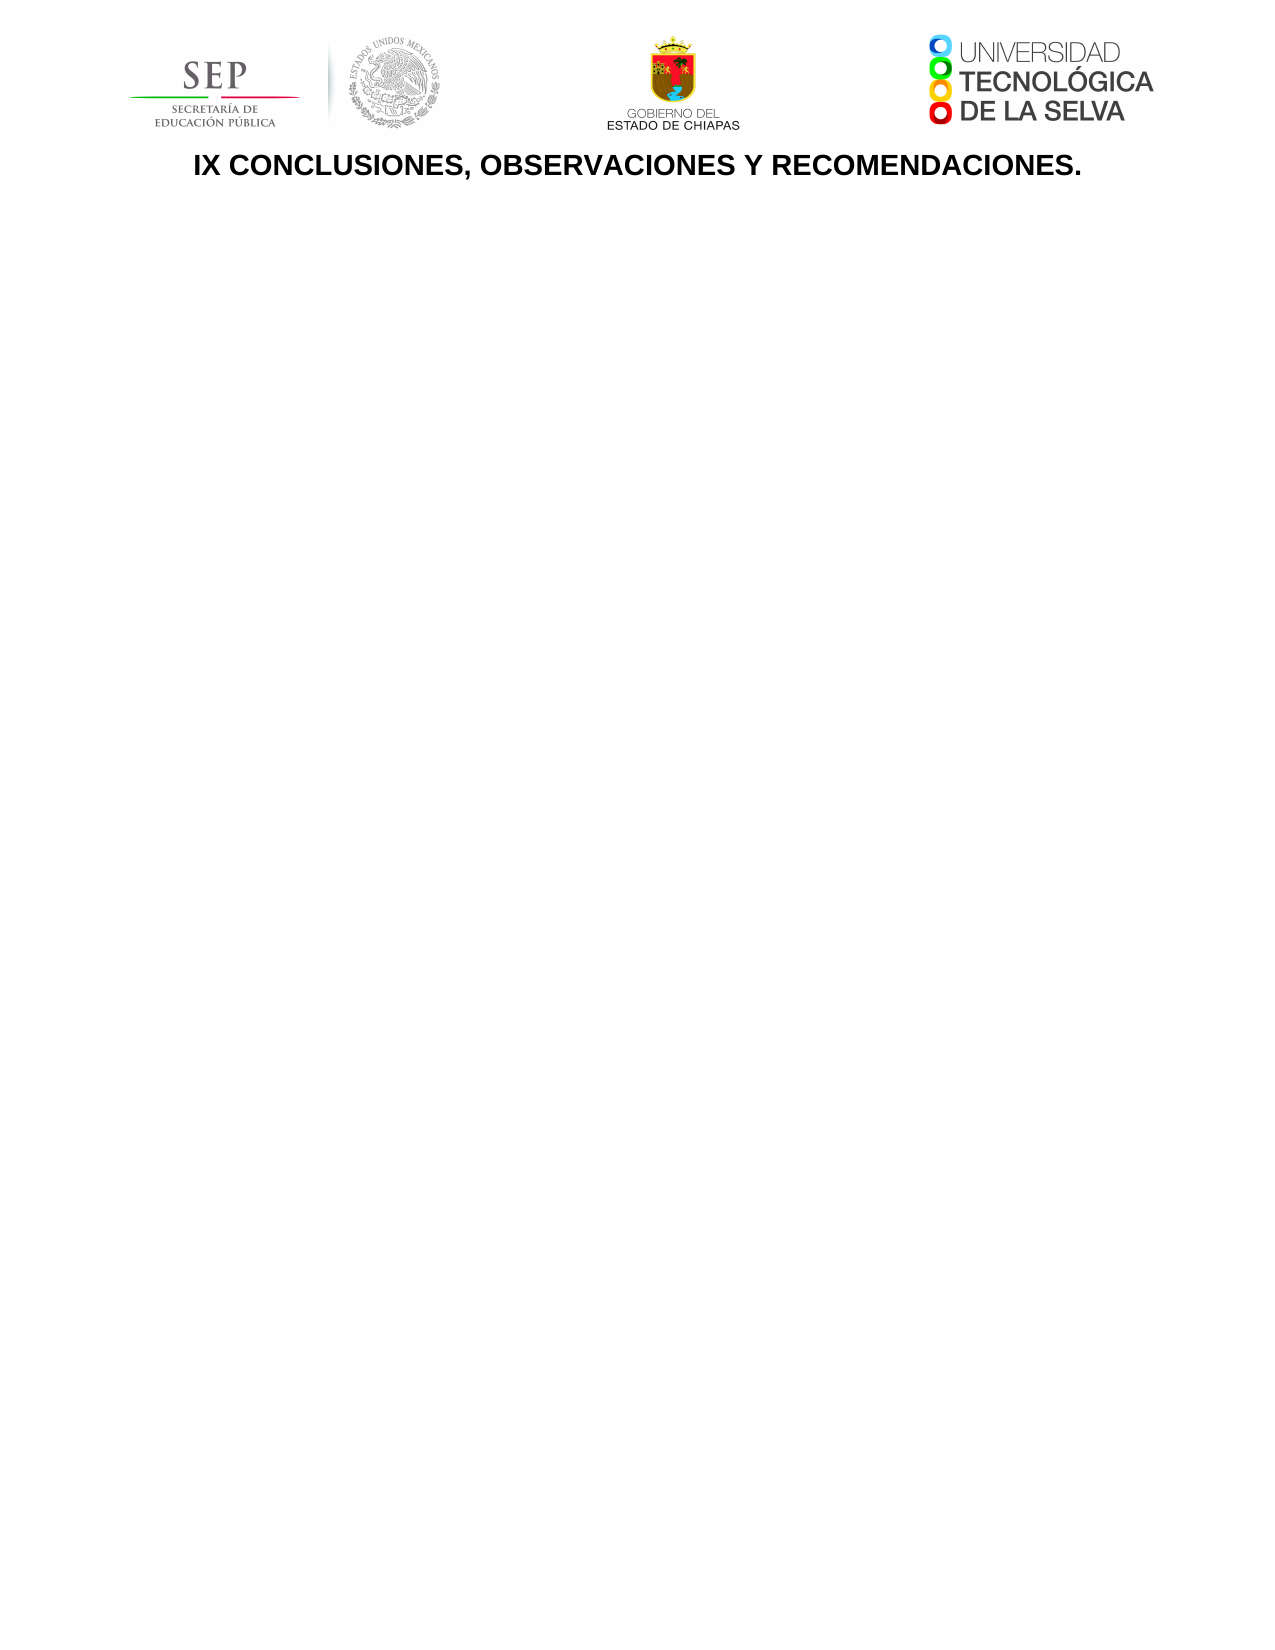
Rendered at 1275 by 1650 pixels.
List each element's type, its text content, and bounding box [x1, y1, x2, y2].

picture [117, 34, 448, 136]
subtitle IX CONCLUSIONES, OBSERVACIONES Y RECOMENDACIONES. [177, 148, 1098, 182]
picture [918, 29, 1159, 130]
picture [604, 34, 743, 135]
